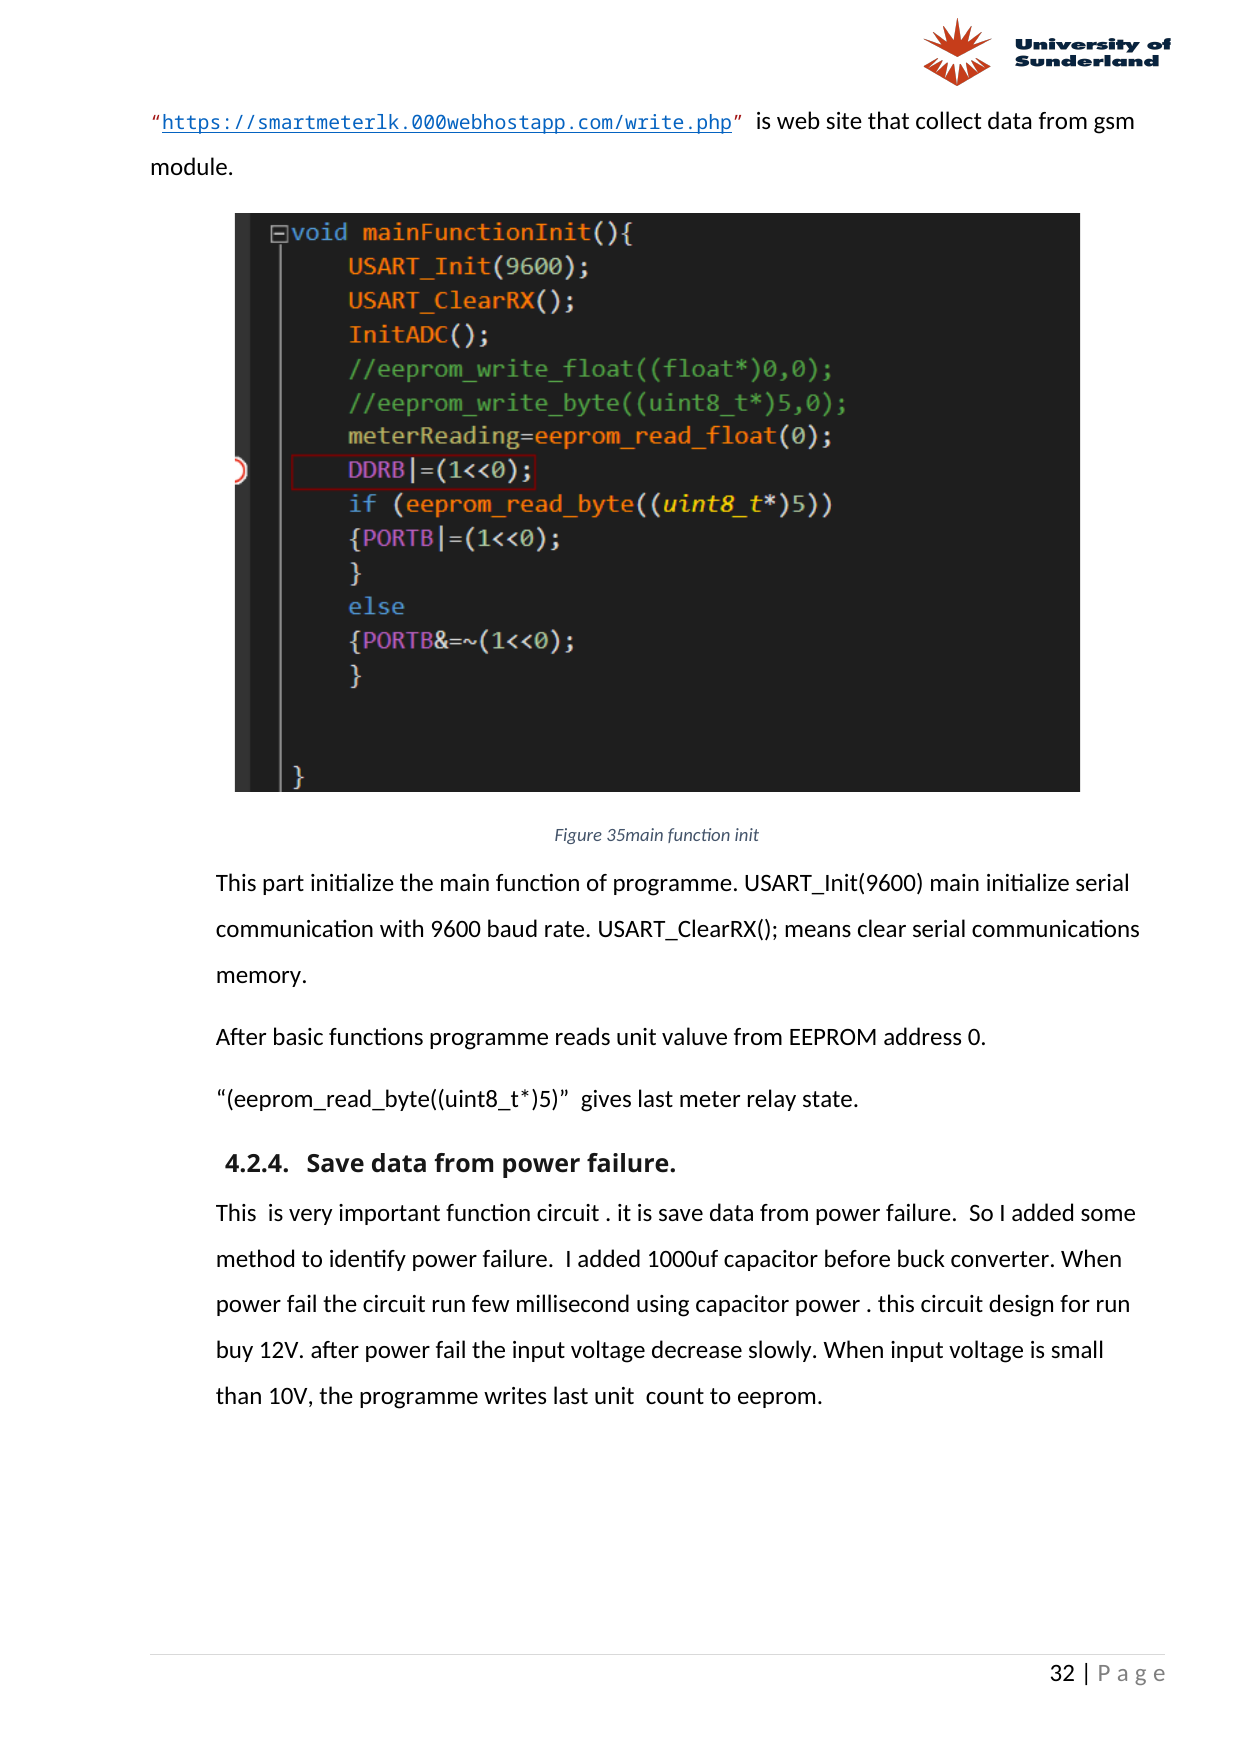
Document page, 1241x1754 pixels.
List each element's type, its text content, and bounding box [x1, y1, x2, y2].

text “(eeprom_read_byte((uint8_t*)5)” gives last meter relay state. [216, 1084, 1144, 1114]
text This is very important function circuit . it is save data from power failure. So I added some method to identify power failure. I added 1000uf capacitor before buck converter. When power fail the circuit run few millisecond using capacitor power . this circuit design for run buy 12V. after power fail the input voltage decrease slowly. When input voltage is small than 10V, the programme writes last unit count to eeprom. [216, 1197, 1144, 1411]
picture [923, 18, 1171, 86]
text After basic functions programme reads unit valuve from EEPROM address 0. [216, 1021, 1144, 1052]
picture [234, 213, 1081, 792]
text Figure 35main function init [150, 824, 1165, 847]
text This part initialize the main function of programme. USART_Init(9600) main initialize serial communication with 9600 baud rate. USART_ClearRX(); means clear serial communications memory. [216, 867, 1144, 989]
text “https://smartmeterlk.000webhostapp.com/write.php” is web site that collect data from gsm module. [150, 106, 1165, 182]
subtitle Save data from power failure. [225, 1146, 1165, 1180]
